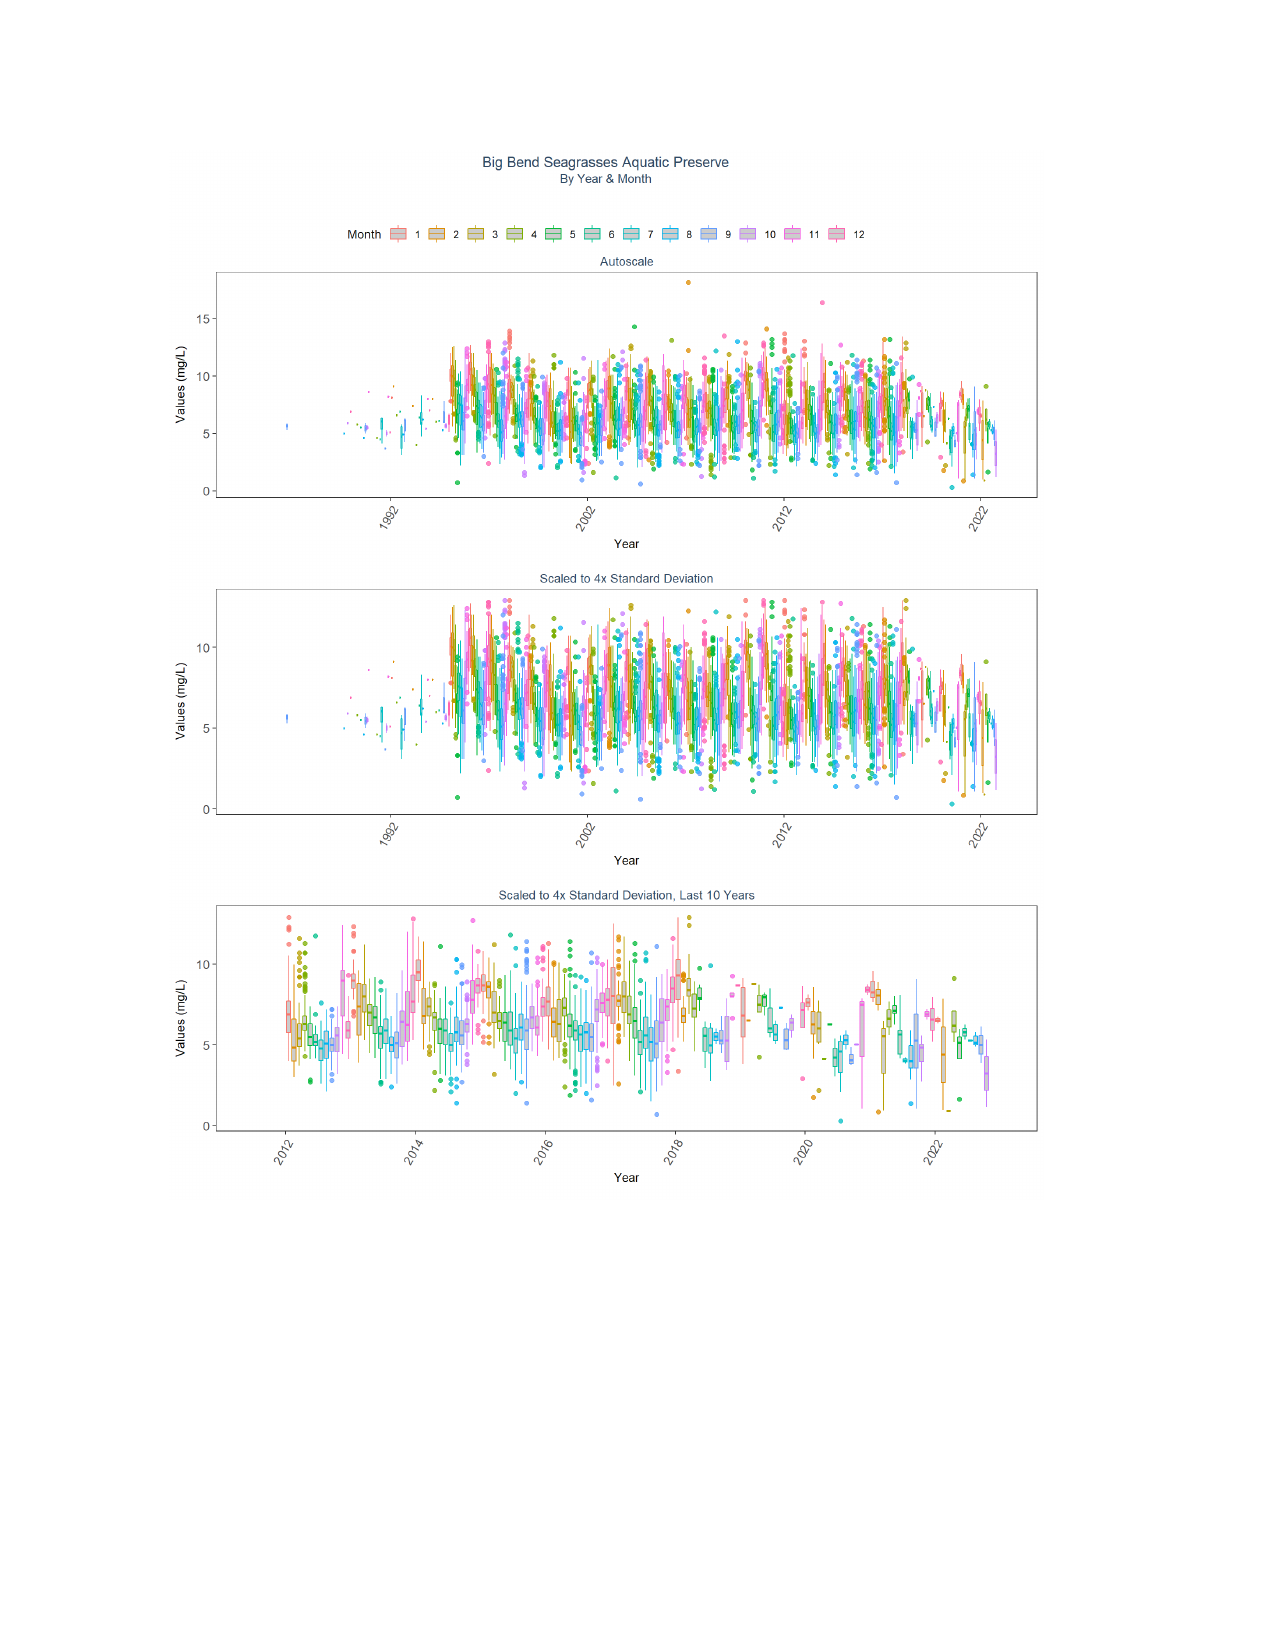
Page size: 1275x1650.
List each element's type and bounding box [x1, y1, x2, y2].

picture [168, 150, 1044, 1200]
